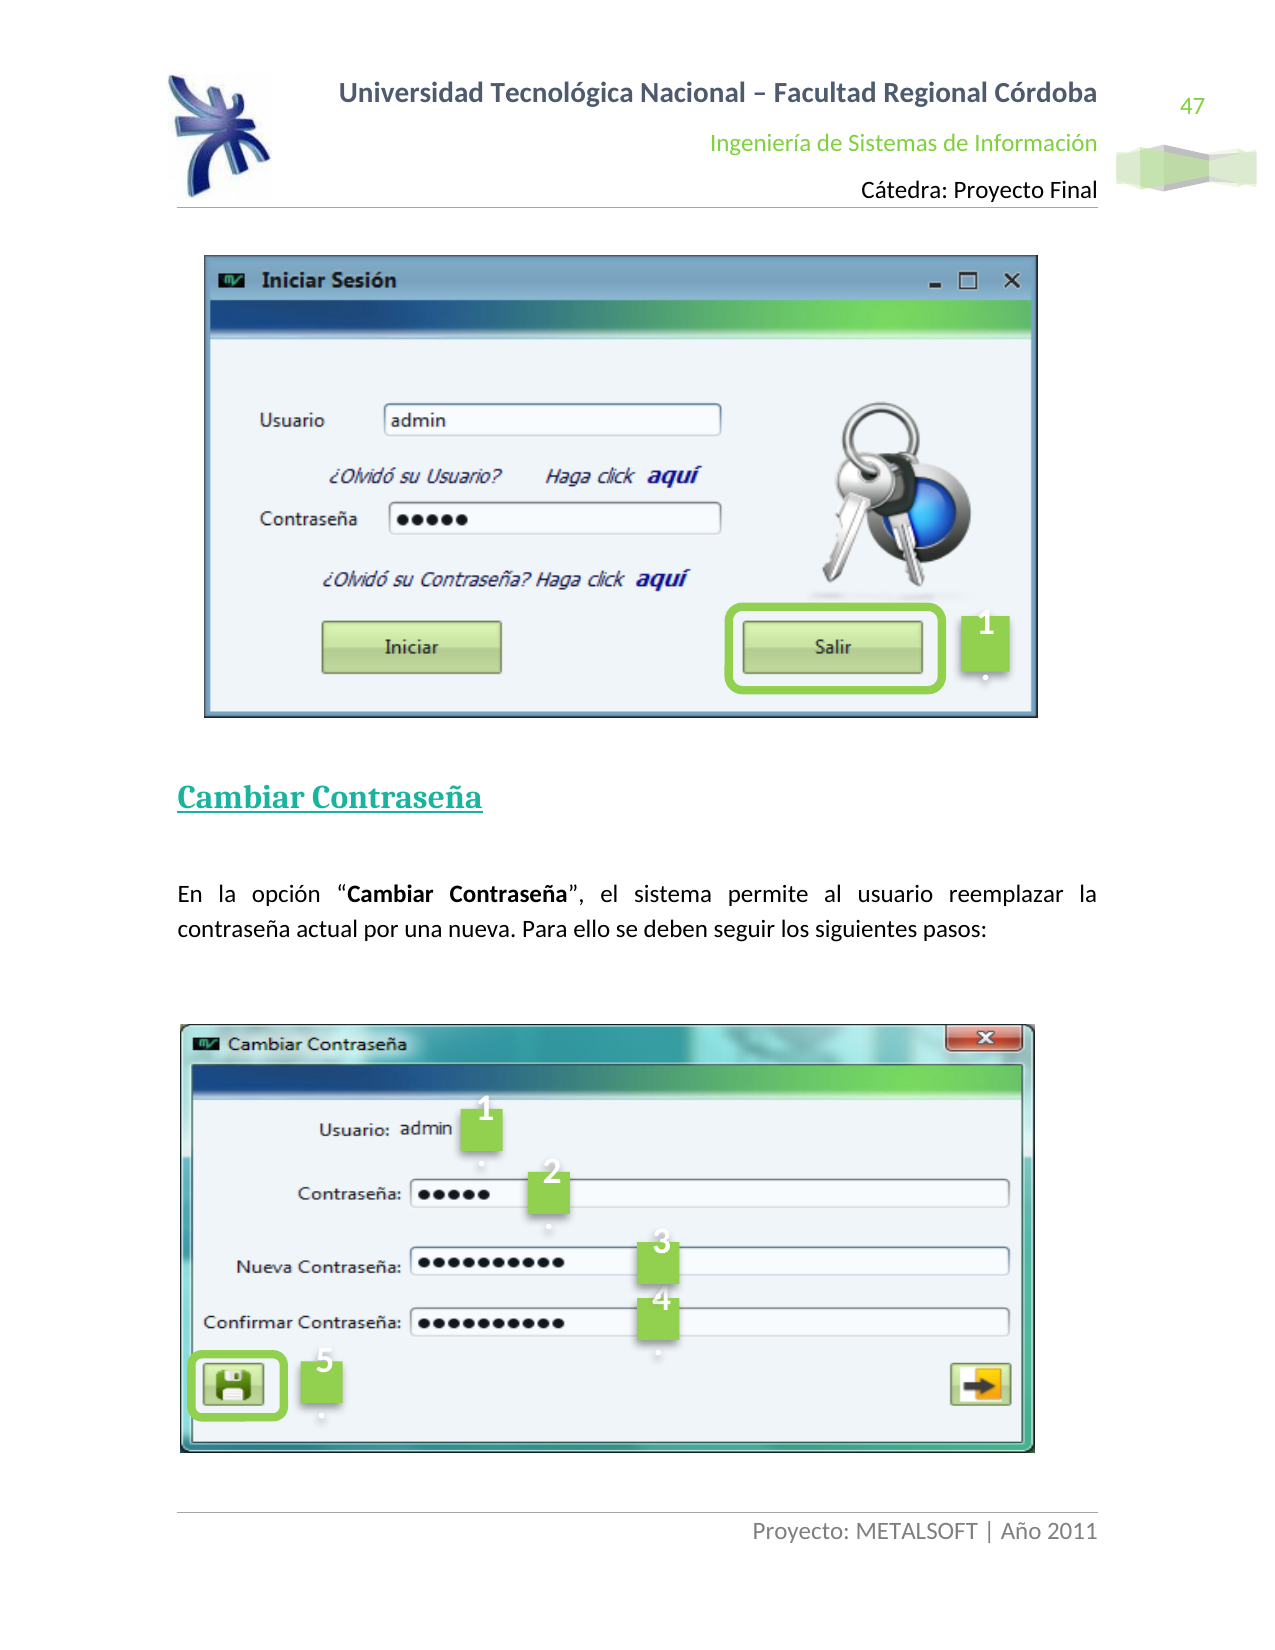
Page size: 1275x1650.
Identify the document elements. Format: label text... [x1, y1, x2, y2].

picture [167, 74, 272, 199]
picture [204, 255, 1038, 718]
text En la opción “Cambiar Contraseña”, el sistema permite al usuario reemplazar la contraseña actual por una nueva. Para ello se deben seguir los siguientes pasos: [177, 878, 1098, 944]
picture [180, 1024, 1035, 1453]
subtitle Cambiar Contraseña [177, 778, 1098, 817]
